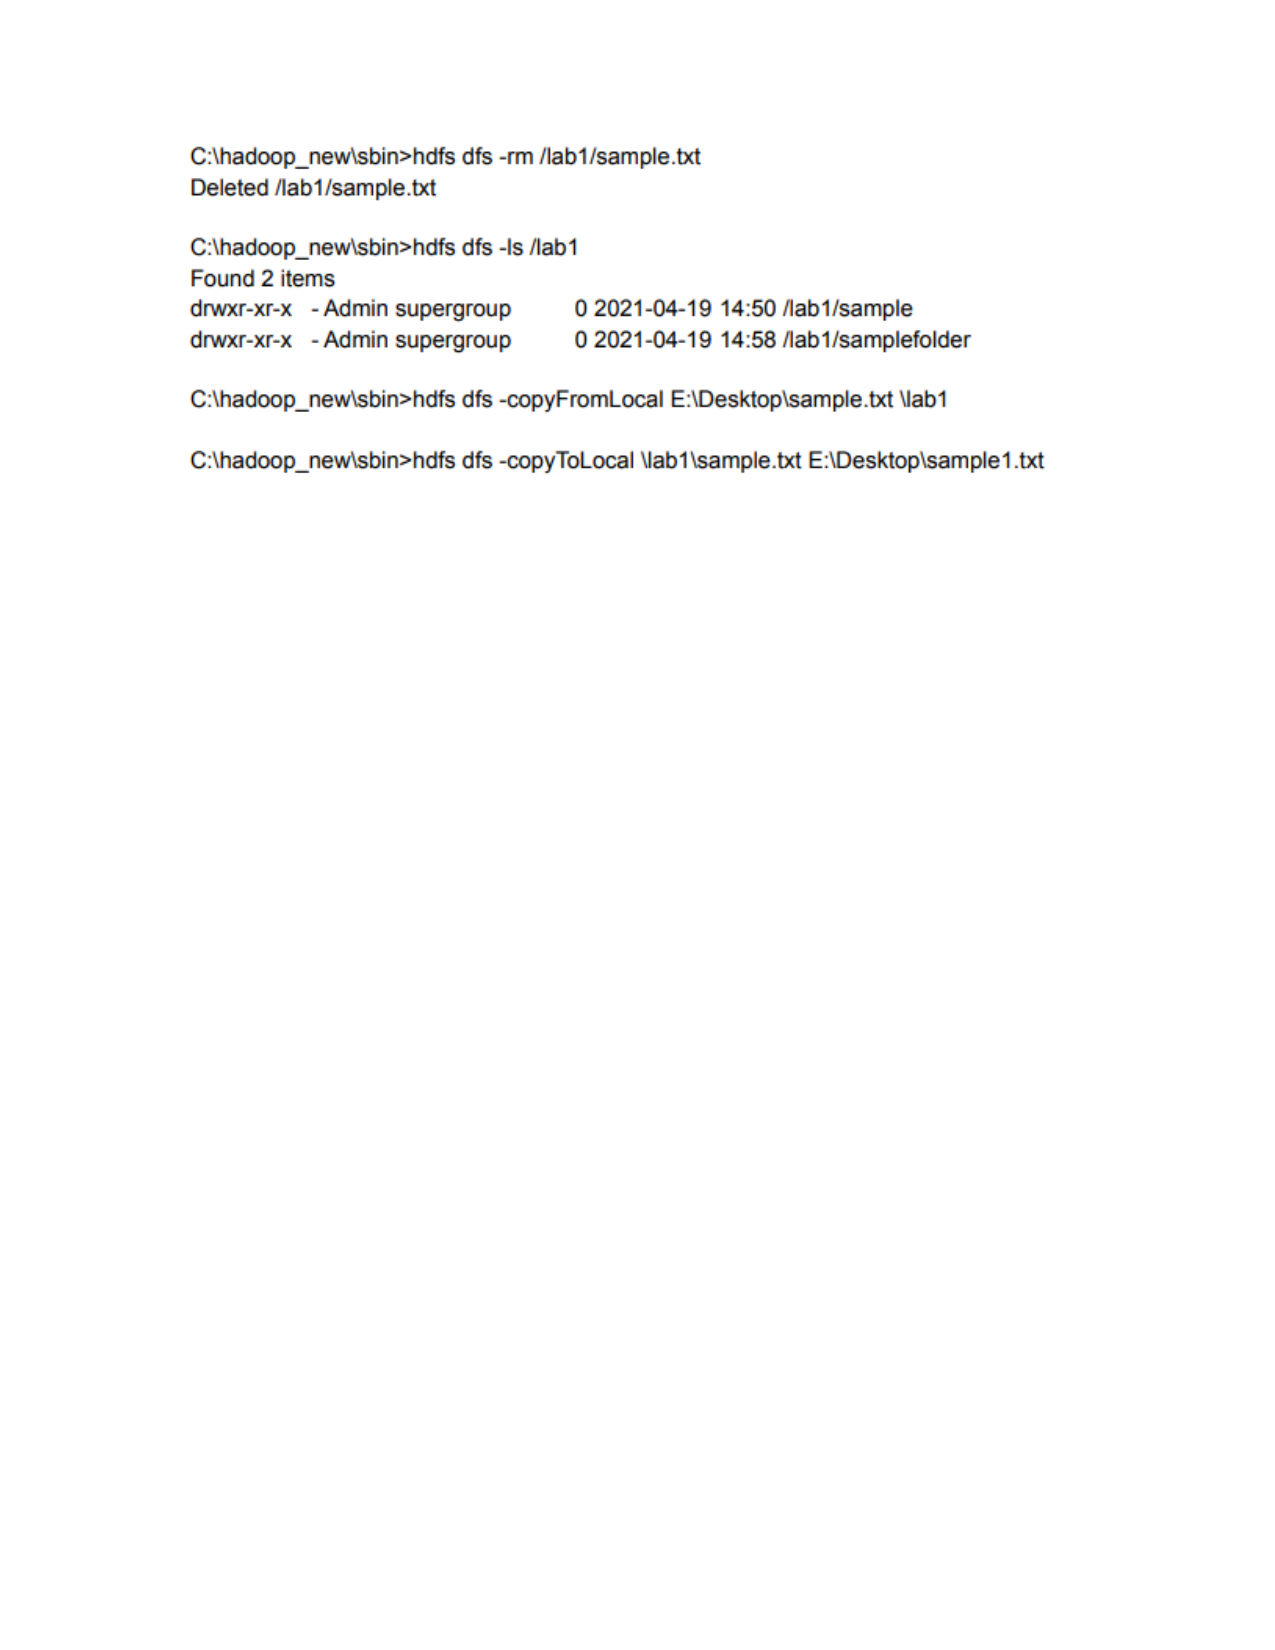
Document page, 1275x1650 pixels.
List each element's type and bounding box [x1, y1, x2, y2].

picture [156, 109, 1089, 542]
